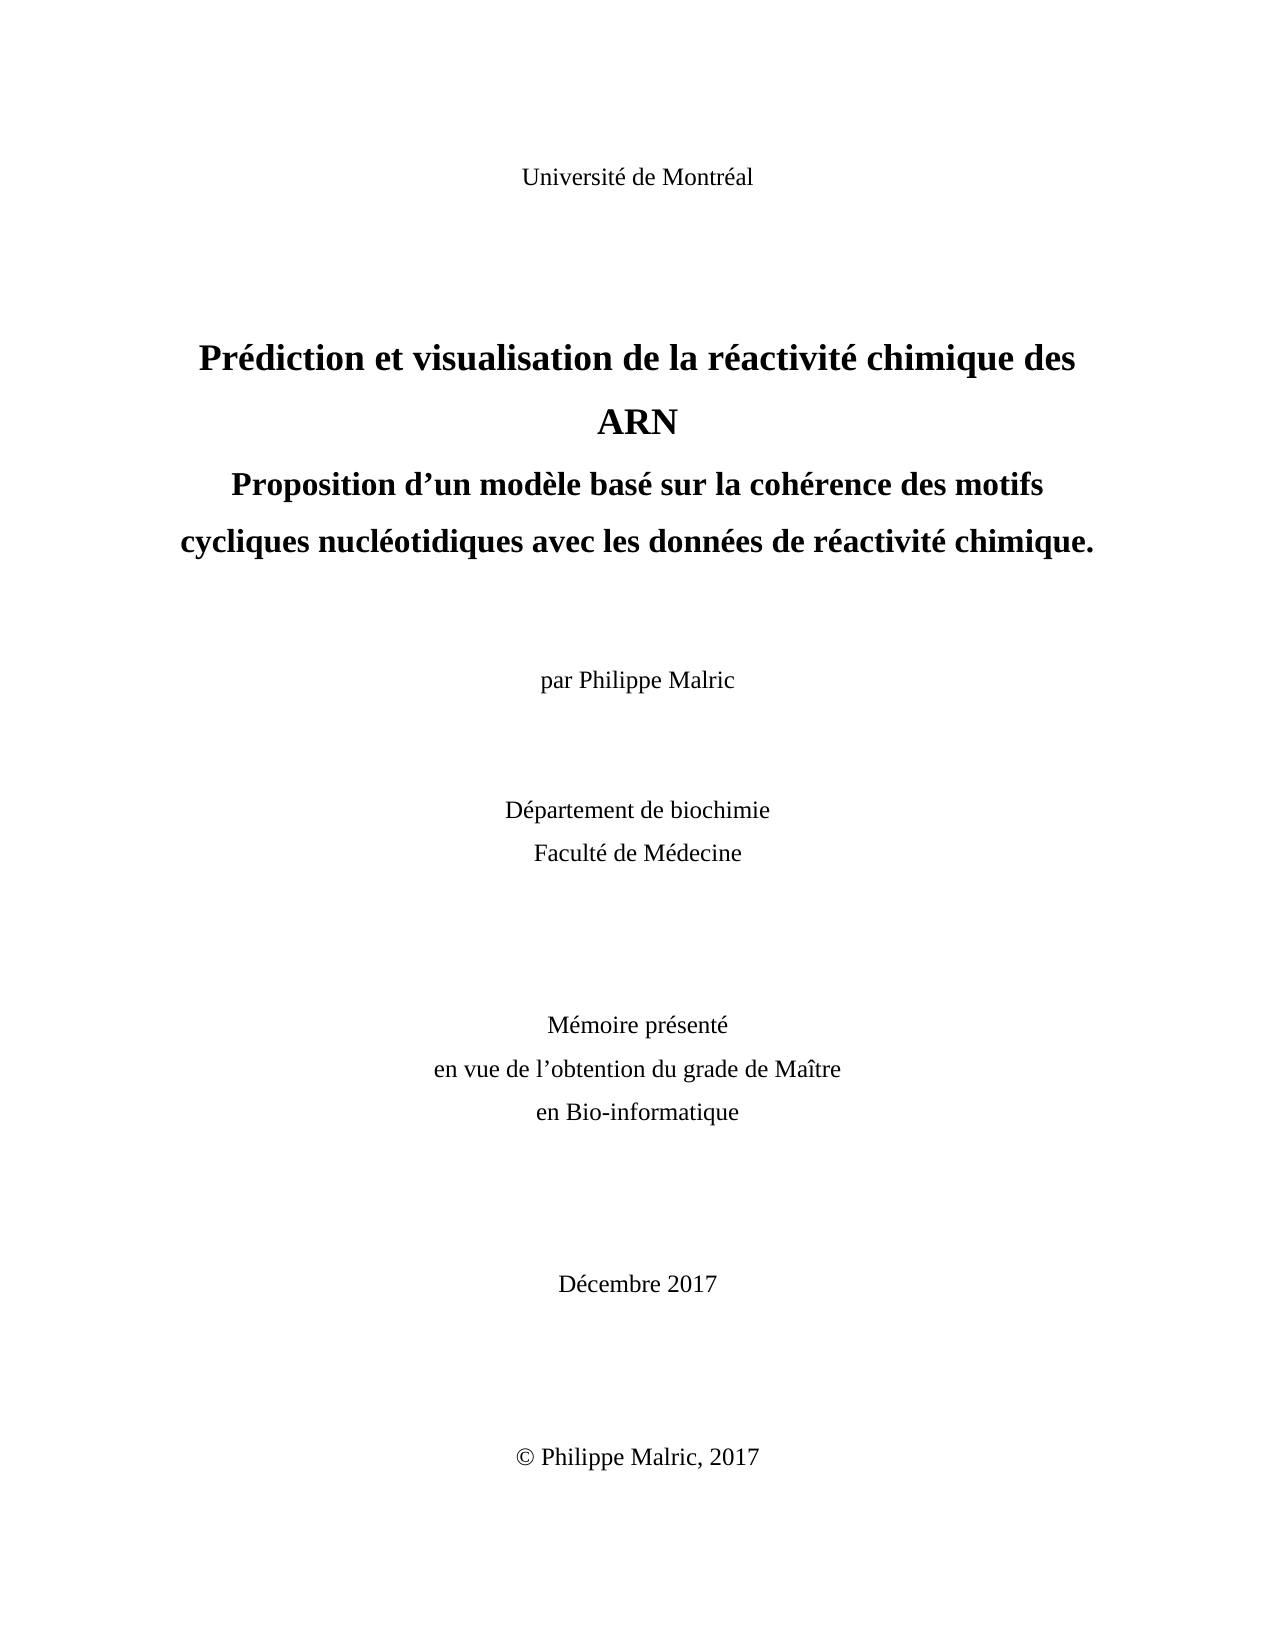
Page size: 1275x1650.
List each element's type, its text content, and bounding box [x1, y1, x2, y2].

text © Philippe Malric, 2017 [162, 1442, 1113, 1471]
text Proposition d’un modèle basé sur la cohérence des motifs cycliques nucléotidiques avec les données de réactivité chimique. [162, 464, 1113, 560]
text Prédiction et visualisation de la réactivité chimique des ARN [162, 335, 1113, 443]
text Mémoire présenté en vue de l’obtention du grade de Maître [162, 1011, 1113, 1082]
text en Bio-informatique [162, 1097, 1113, 1126]
text Décembre 2017 [162, 1269, 1113, 1298]
text Faculté de Médecine [162, 838, 1113, 867]
text par Philippe Malric [162, 666, 1113, 694]
text Université de Montréal [162, 162, 1113, 191]
text Département de biochimie [162, 795, 1113, 824]
